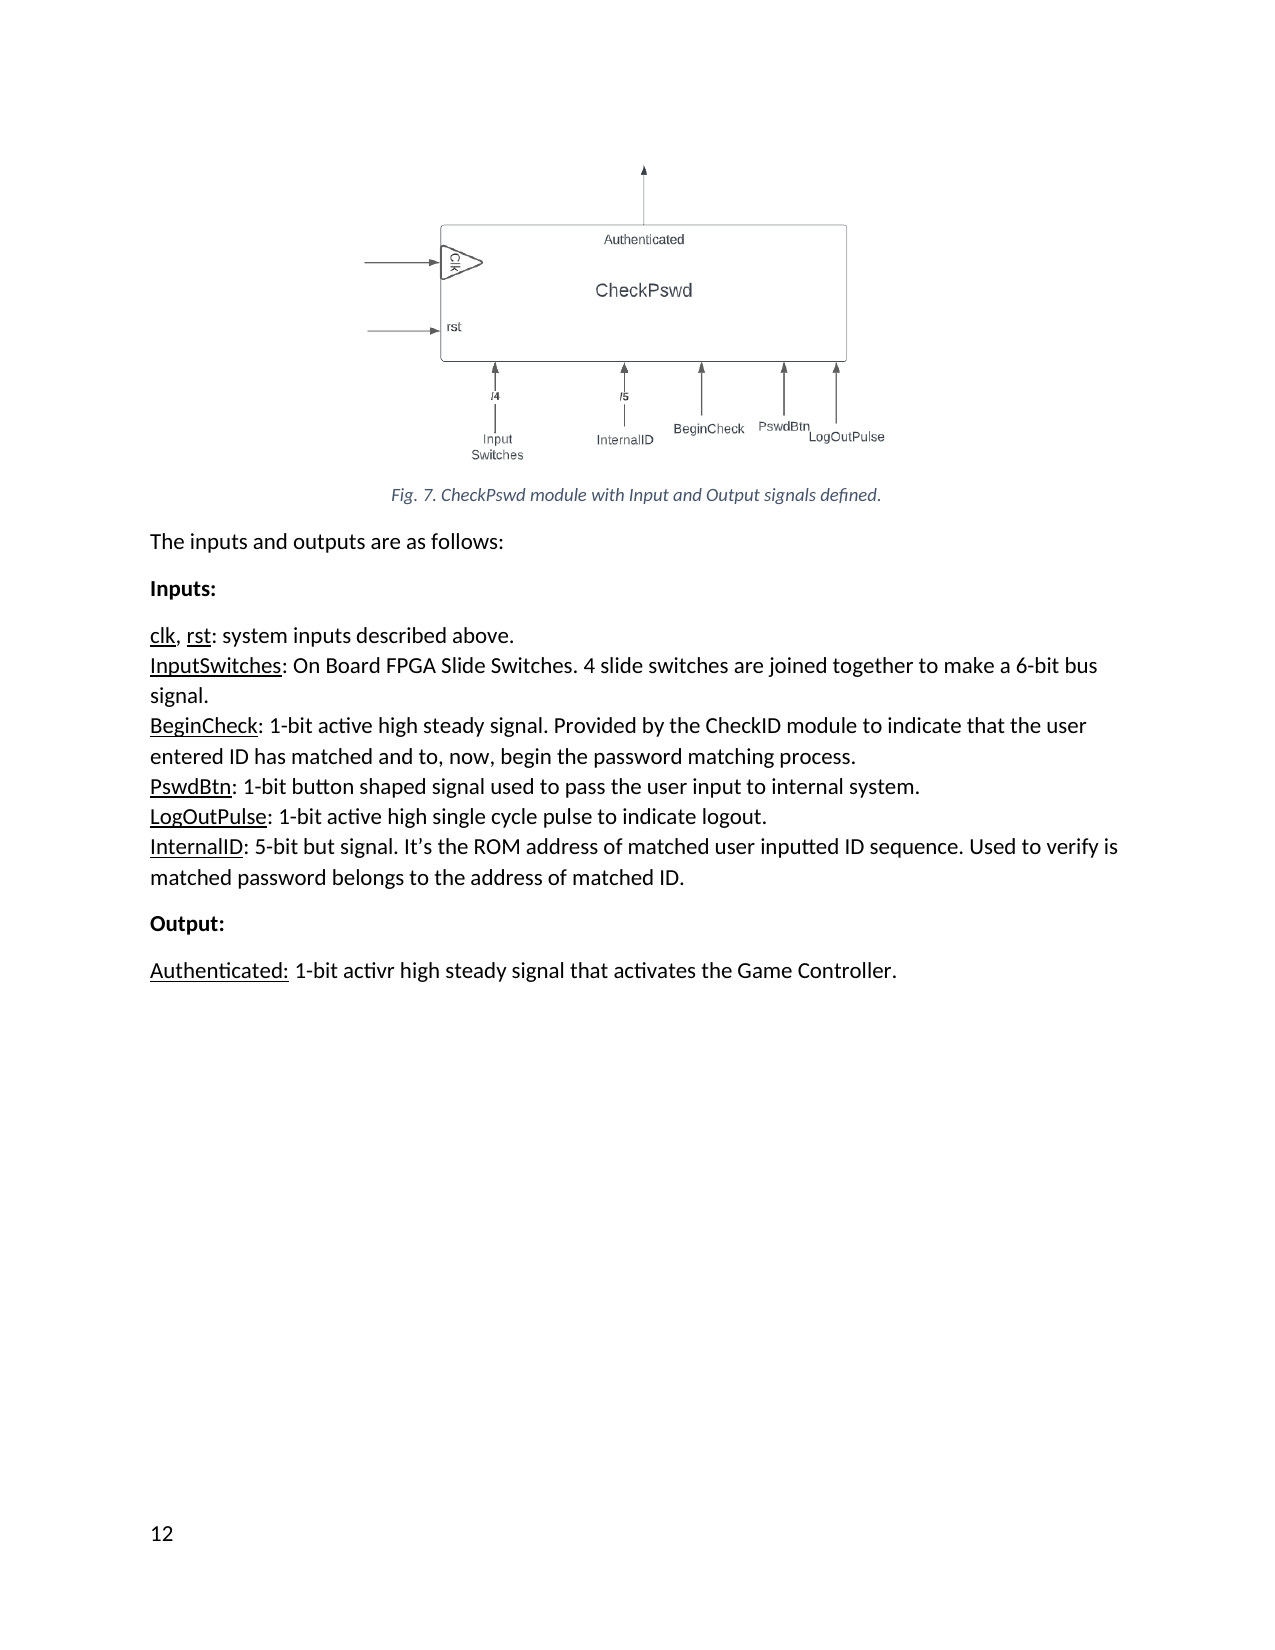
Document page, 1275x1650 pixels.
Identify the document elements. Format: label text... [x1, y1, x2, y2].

text The inputs and outputs are as follows: [150, 527, 1125, 555]
text clk, rst: system inputs described above. InputSwitches: On Board FPGA Slide Switches. 4 slide switches are joined together to make a 6-bit bus signal. BeginCheck: 1-bit active high steady signal. Provided by the CheckID module to indicate that the user entered ID has matched and to, now, begin the password matching process. PswdBtn: 1-bit button shaped signal used to pass the user input to internal system. LogOutPulse: 1-bit active high single cycle pulse to indicate logout. InternalID: 5-bit but signal. It’s the ROM address of matched user inputted ID sequence. Used to verify is matched password belongs to the address of matched ID. [150, 621, 1125, 891]
text Output: [150, 909, 1125, 937]
text Fig. 7. CheckPswd module with Input and Output signals defined. [150, 483, 1125, 506]
picture [349, 150, 926, 465]
text Inputs: [150, 574, 1125, 602]
text Authenticated: 1-bit activr high steady signal that activates the Game Controller. [150, 956, 1125, 984]
